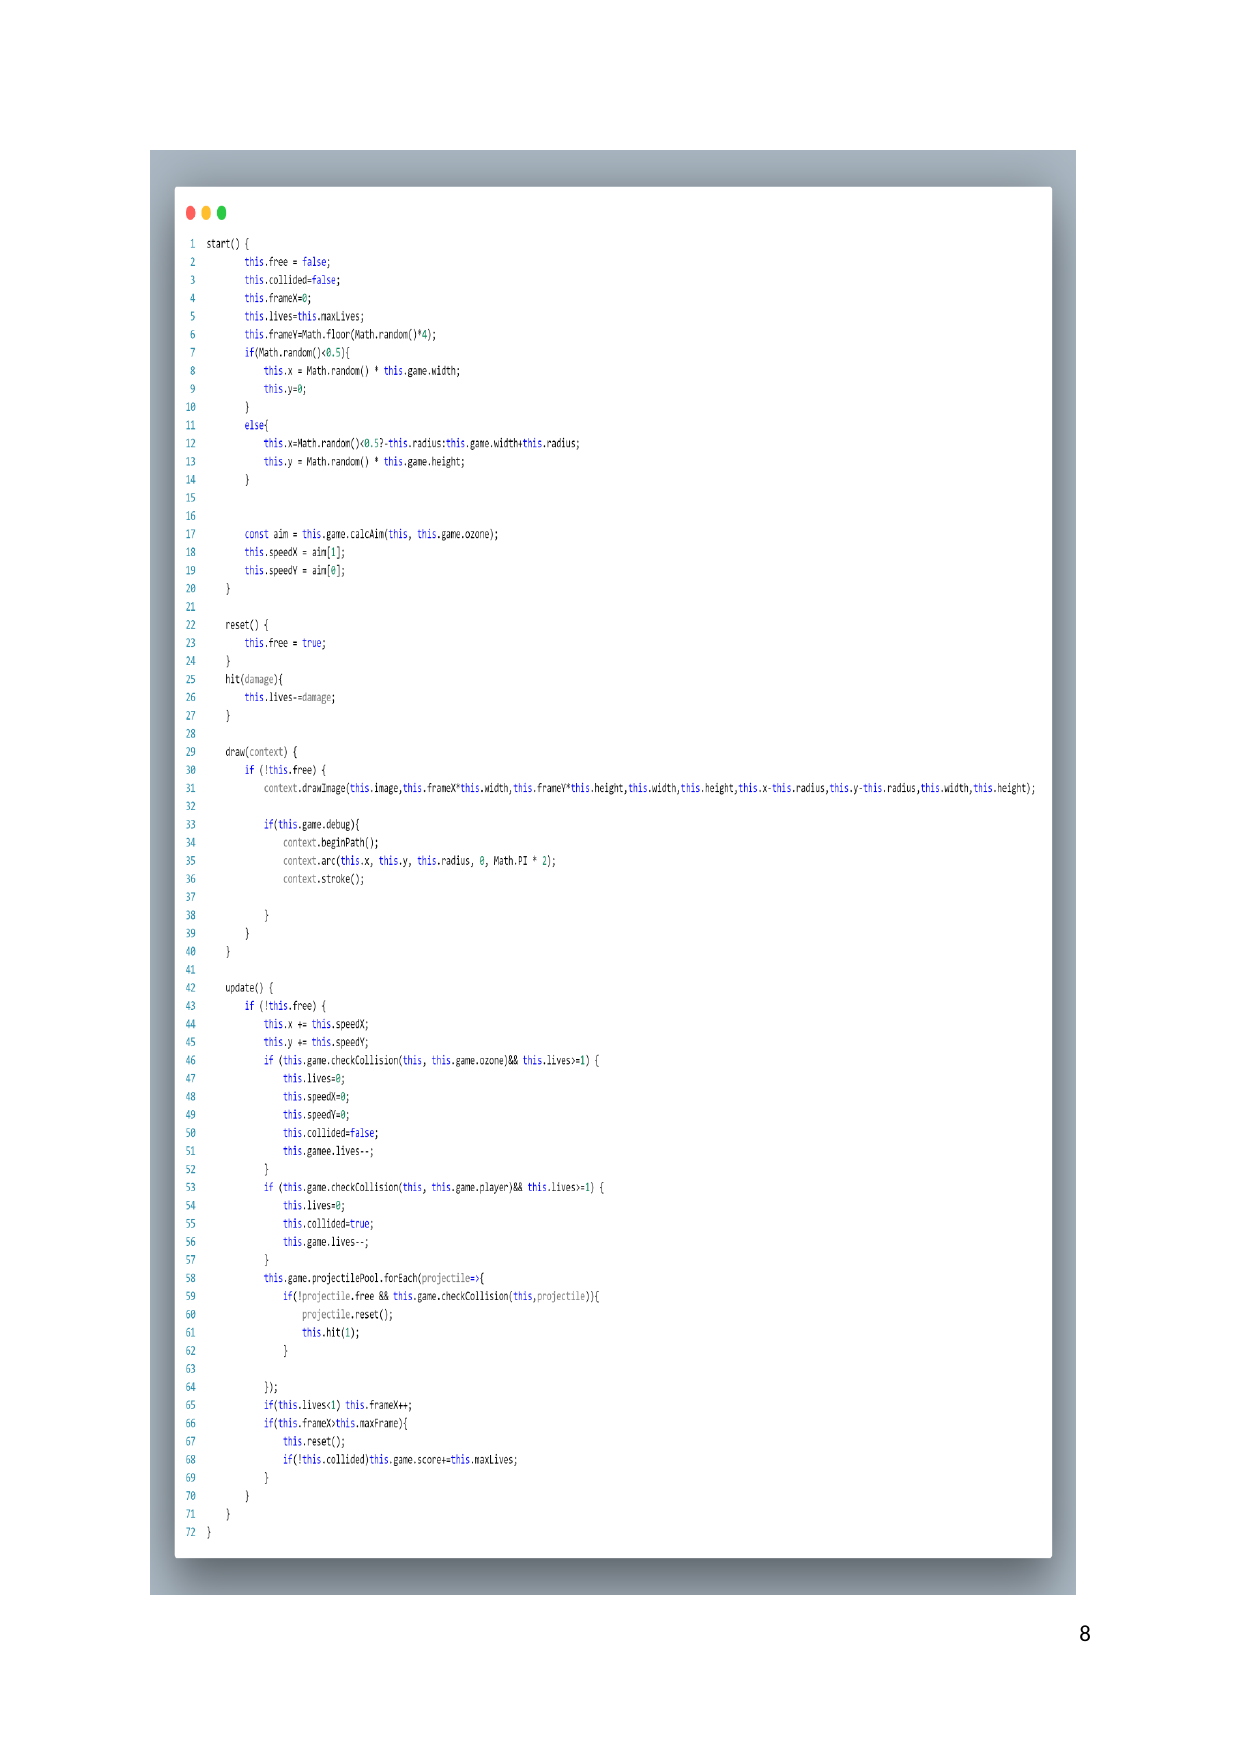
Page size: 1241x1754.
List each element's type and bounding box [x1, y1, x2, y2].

picture [150, 150, 1076, 1595]
